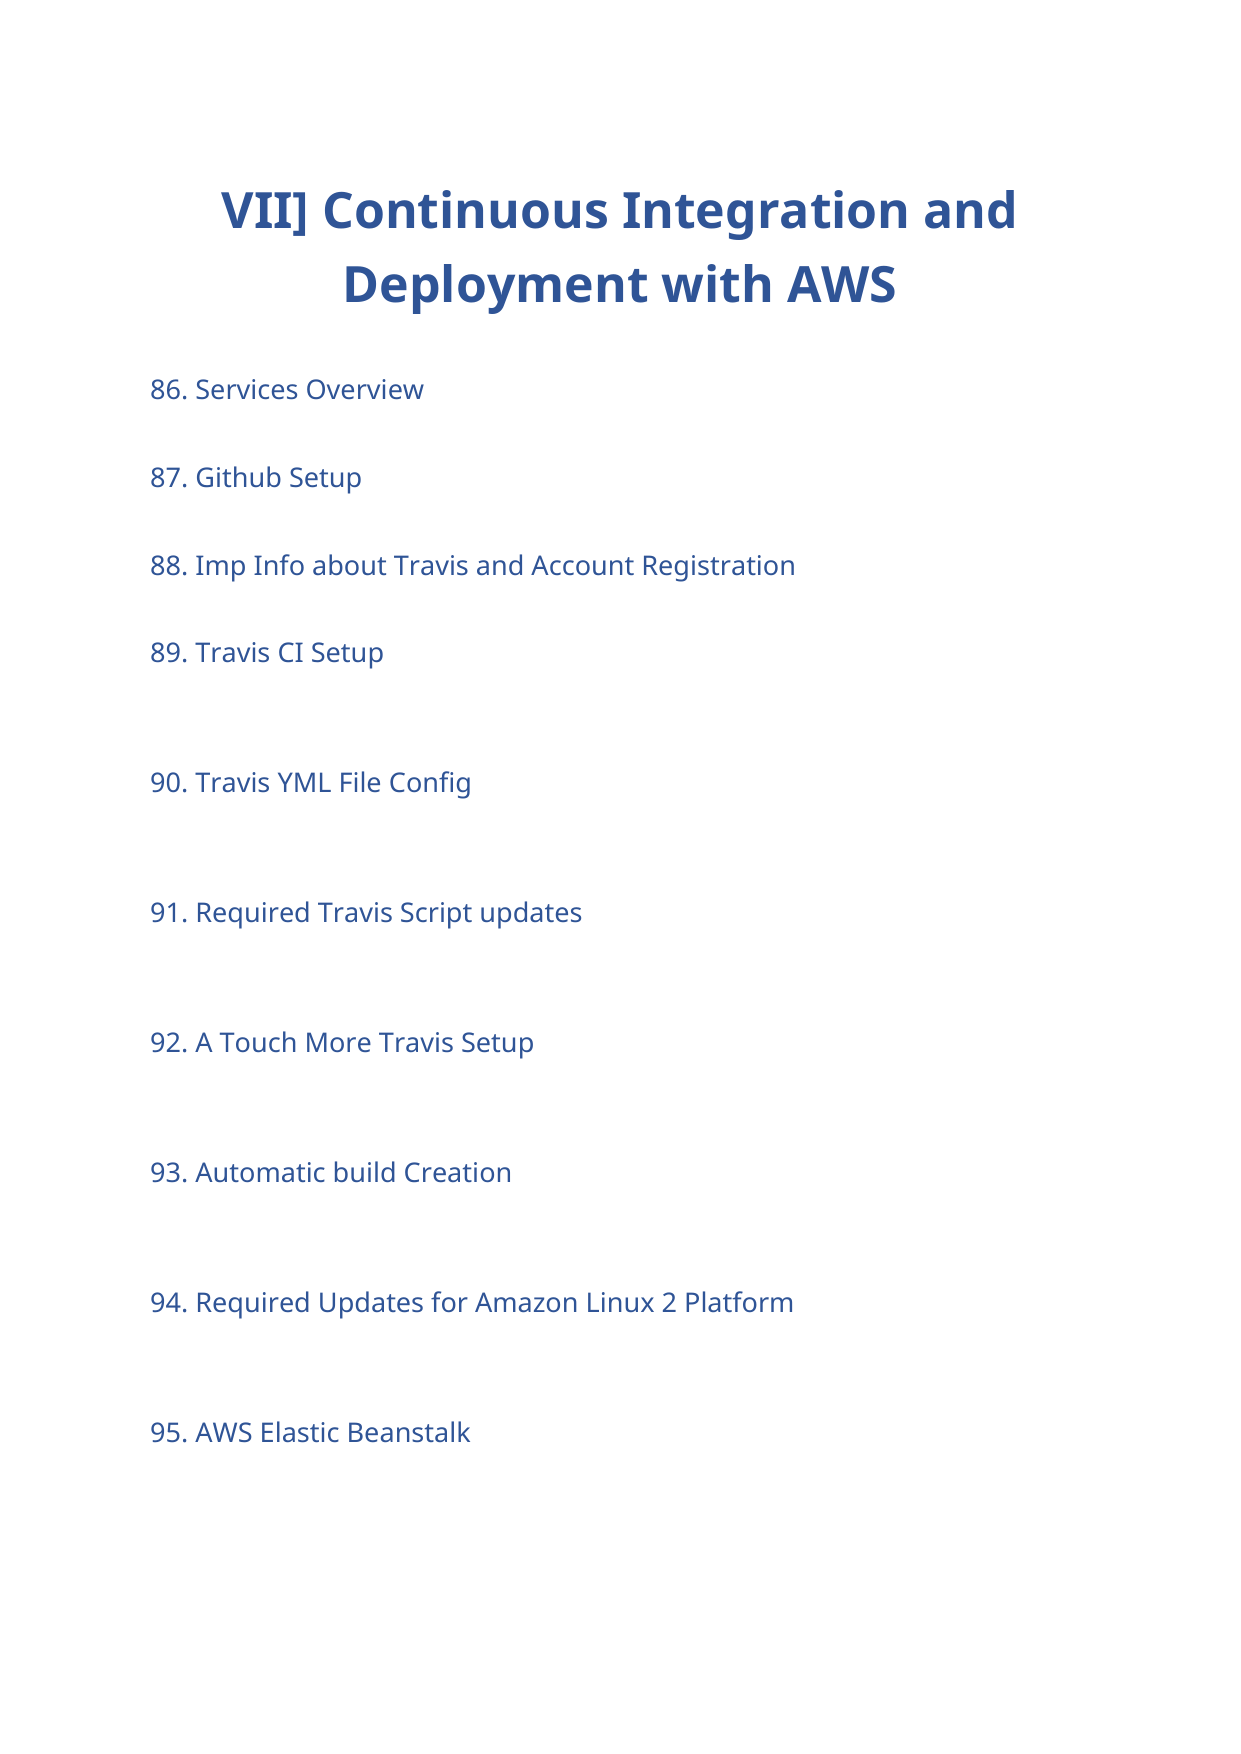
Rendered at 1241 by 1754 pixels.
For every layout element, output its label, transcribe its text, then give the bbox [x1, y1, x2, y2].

subtitle 94. Required Updates for Amazon Linux 2 Platform [150, 1284, 1090, 1321]
subtitle 86. Services Overview [150, 370, 1090, 407]
subtitle 90. Travis YML File Config [150, 764, 1090, 801]
subtitle 88. Imp Info about Travis and Account Registration [150, 546, 1090, 583]
subtitle 87. Github Setup [150, 458, 1090, 495]
subtitle 91. Required Travis Script updates [150, 894, 1090, 931]
subtitle 95. AWS Elastic Beanstalk [150, 1414, 1090, 1451]
subtitle 93. Automatic build Creation [150, 1154, 1090, 1191]
subtitle 92. A Touch More Travis Setup [150, 1024, 1090, 1061]
subtitle 89. Travis CI Setup [150, 634, 1090, 671]
subtitle VII] Continuous Integration and Deployment with AWS [150, 175, 1090, 317]
